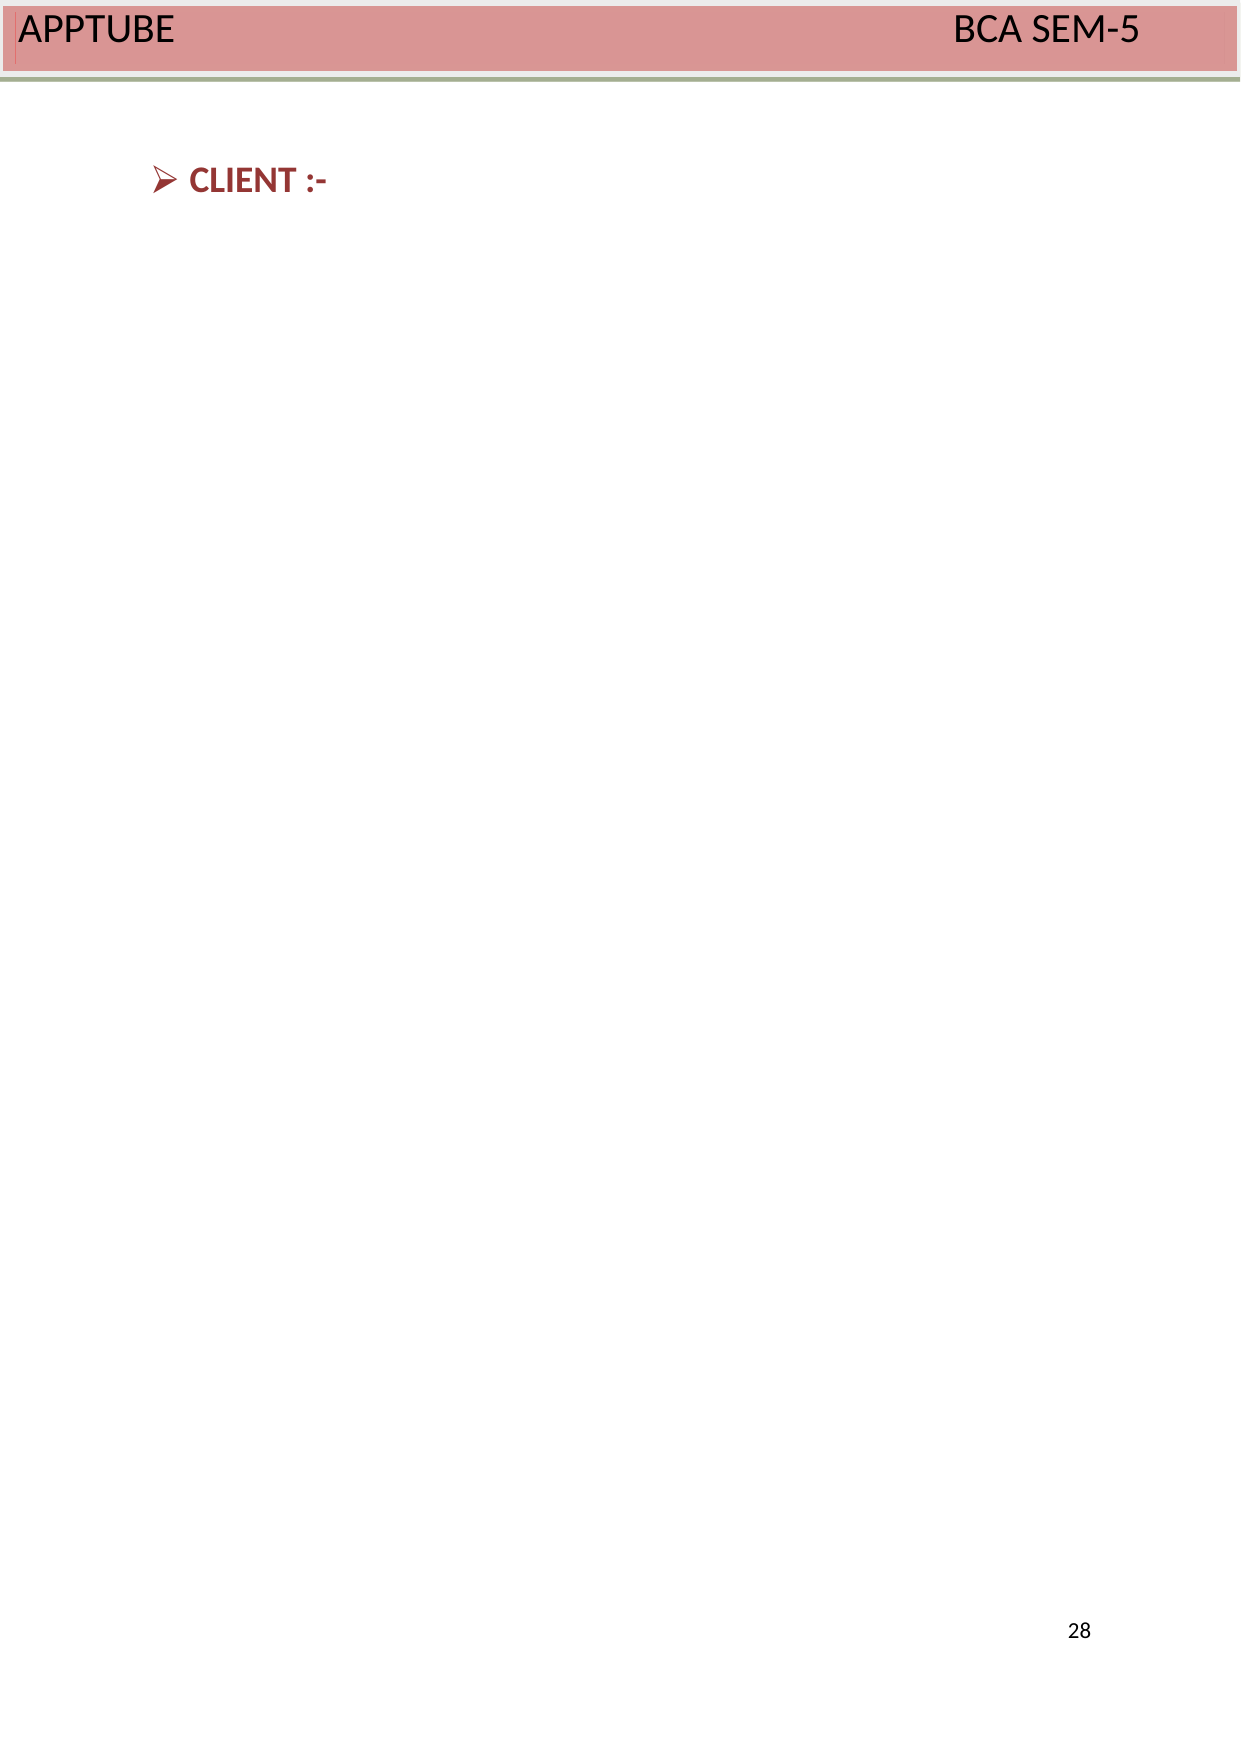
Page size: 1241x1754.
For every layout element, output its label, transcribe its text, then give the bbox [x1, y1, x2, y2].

picture [3, 12, 1237, 64]
picture [0, 77, 1241, 82]
subtitle ⮚ CLIENT :- [151, 152, 410, 203]
